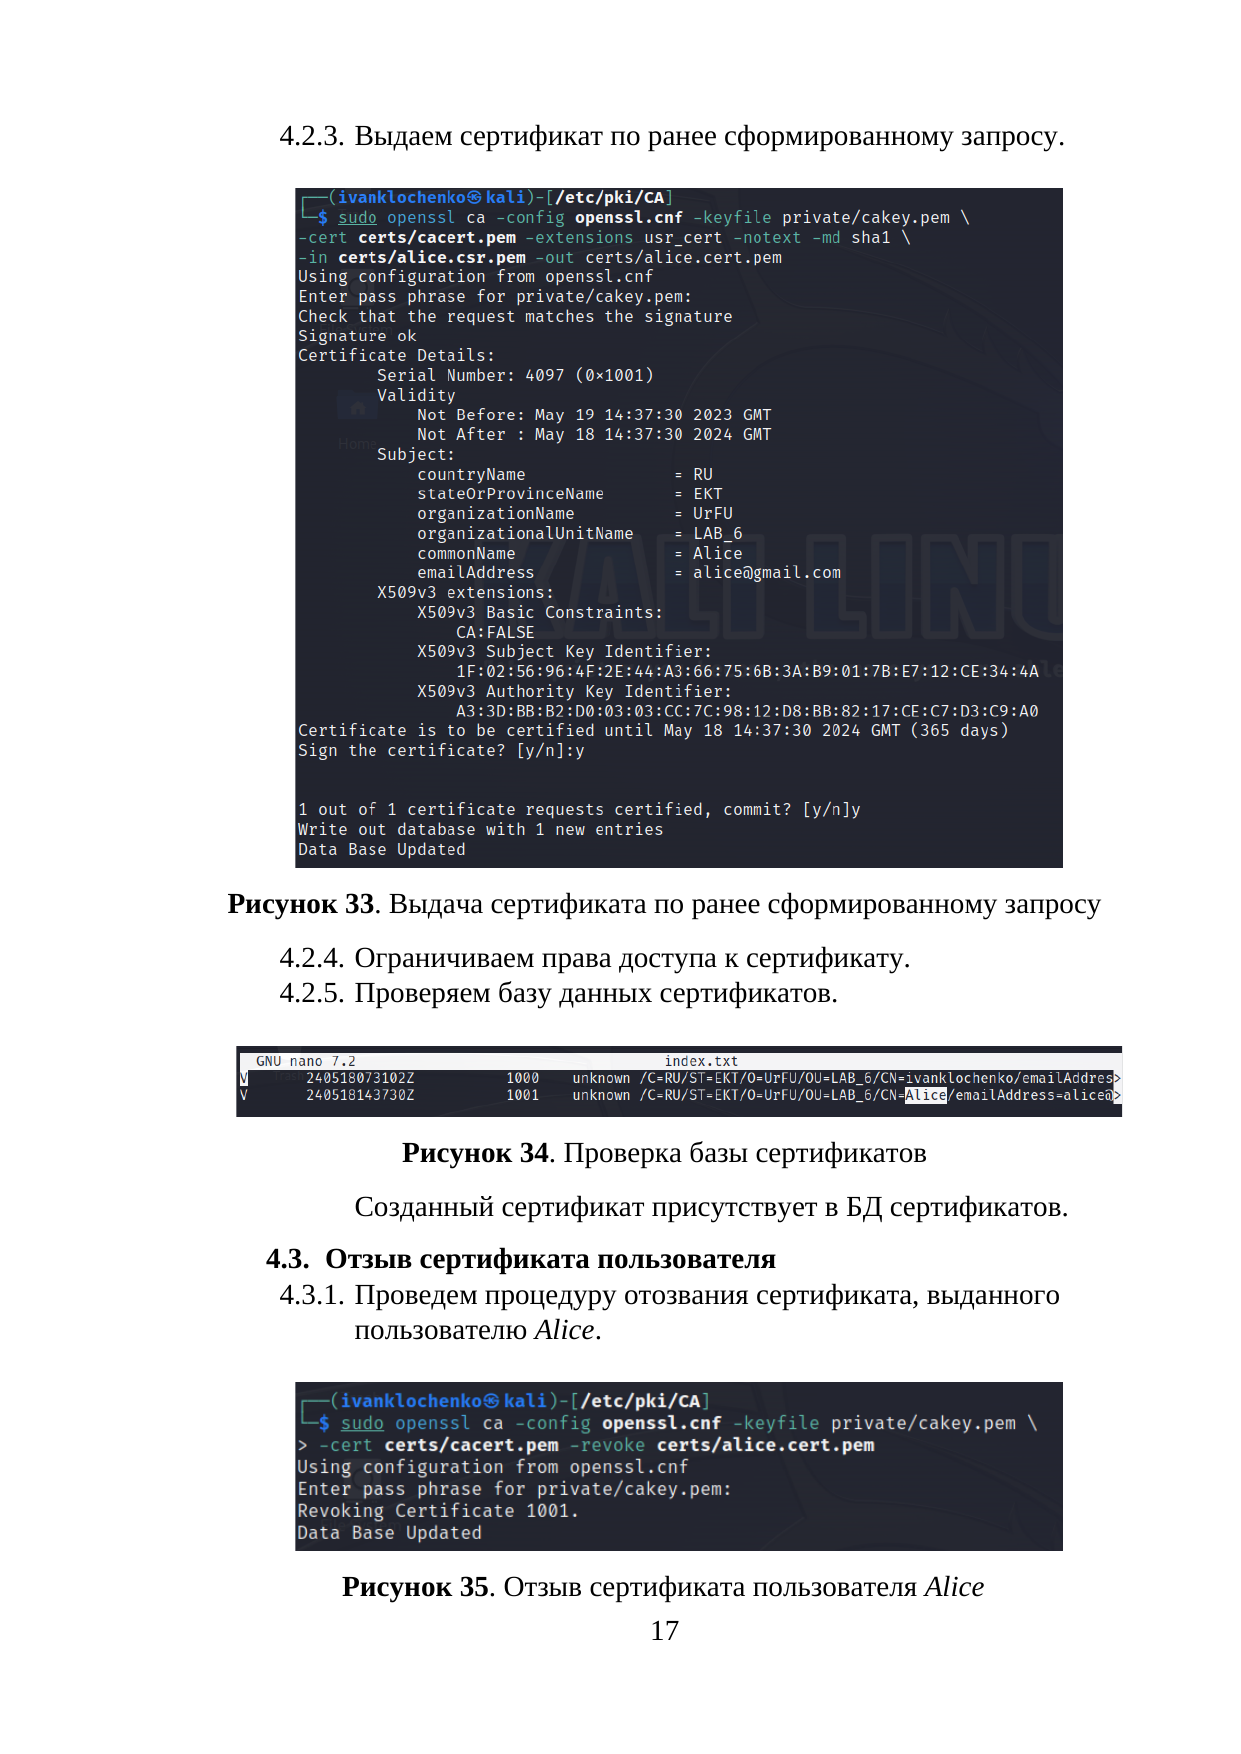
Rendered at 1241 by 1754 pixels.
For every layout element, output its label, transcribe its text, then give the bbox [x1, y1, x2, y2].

list Выдаем сертификат по ранее сформированному запросу. [279, 118, 1152, 152]
list Проверяем базу данных сертификатов. [279, 976, 1152, 1009]
text Созданный сертификат присутствует в БД сертификатов. [354, 1189, 1152, 1223]
picture [295, 188, 1063, 868]
subtitle Отзыв сертификата пользователя [266, 1241, 1152, 1275]
picture [236, 1046, 1123, 1117]
text Рисунок 34. Проверка базы сертификатов [177, 1135, 1152, 1168]
list Проведем процедуру отозвания сертификата, выданного пользователю Alice. [279, 1277, 1152, 1346]
text Рисунок 33. Выдача сертификата по ранее сформированному запросу [177, 886, 1152, 919]
picture [295, 1382, 1063, 1551]
list Ограничиваем права доступа к сертификату. [279, 940, 1152, 974]
text Рисунок 35. Отзыв сертификата пользователя Alice [177, 1569, 1152, 1602]
